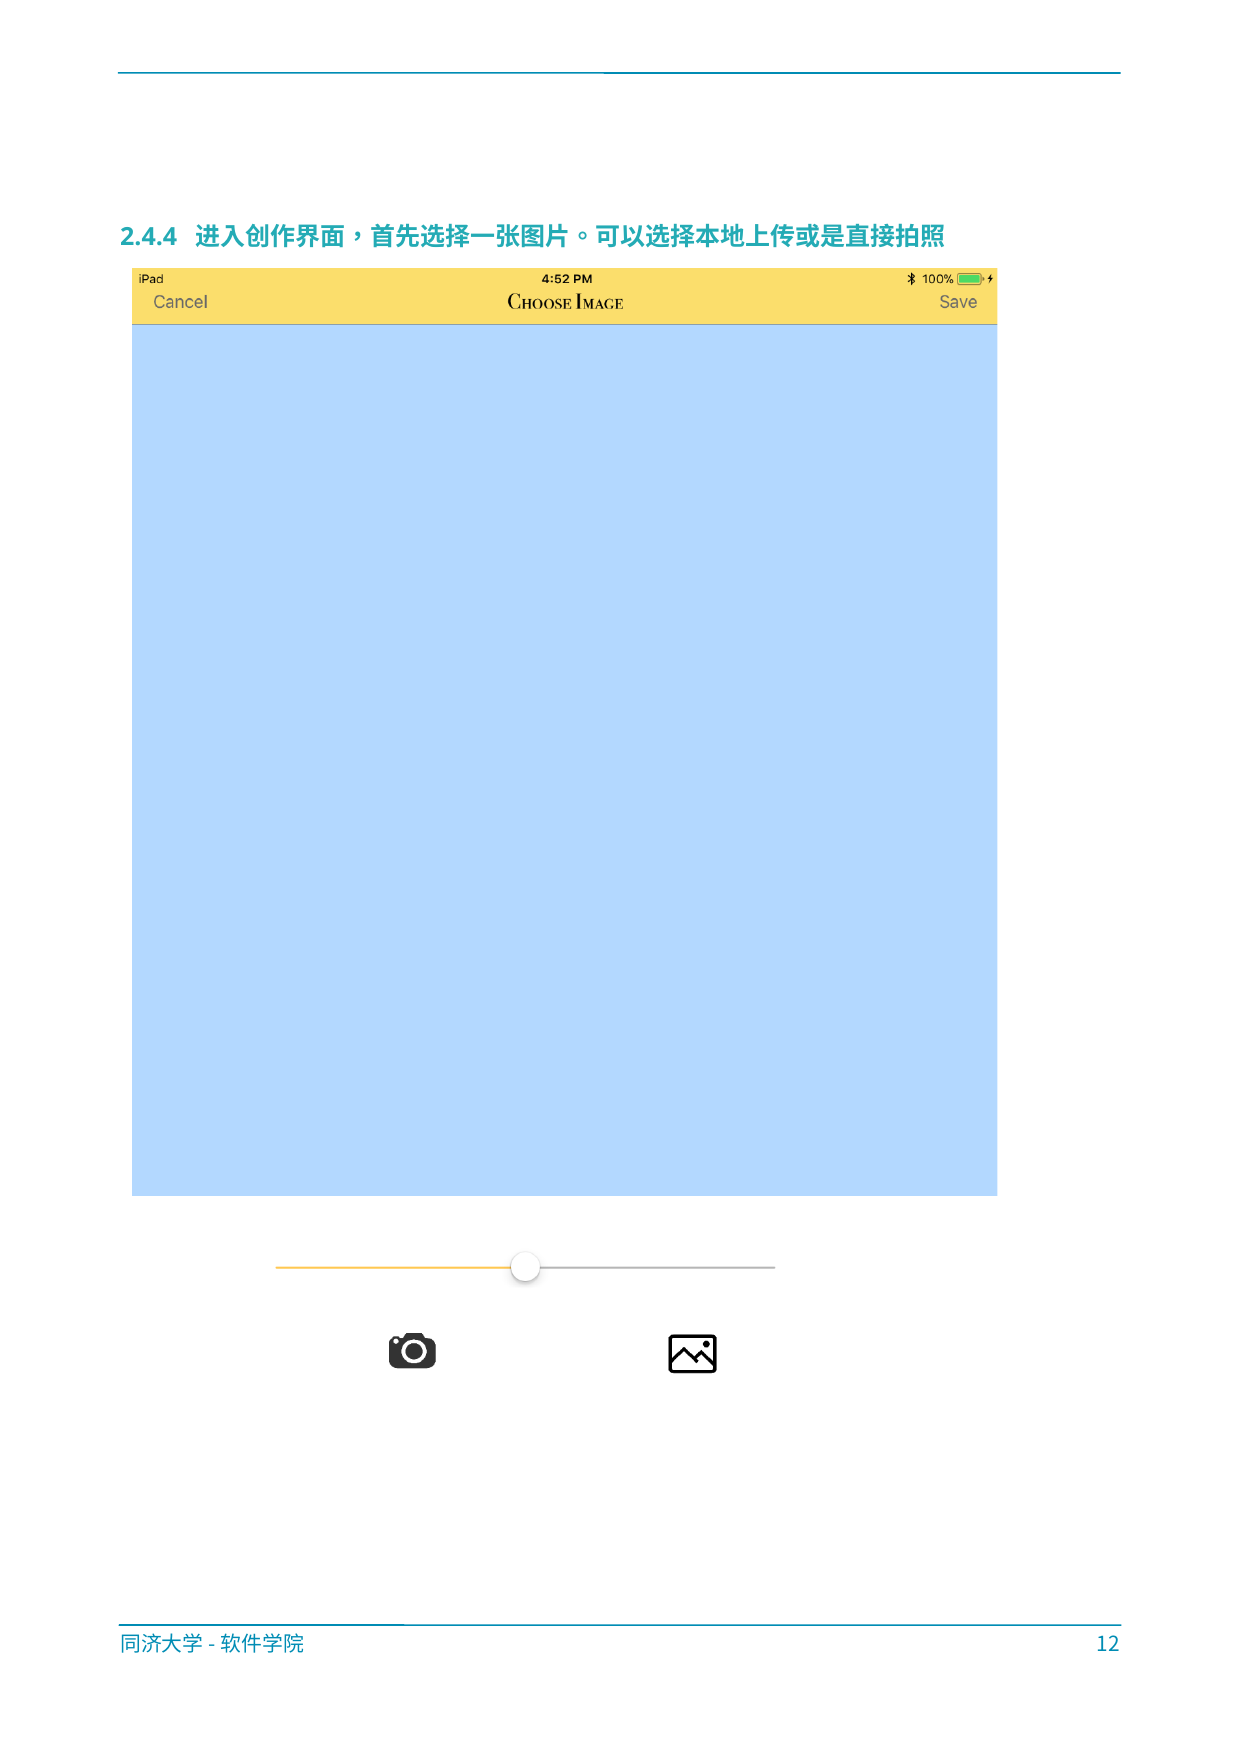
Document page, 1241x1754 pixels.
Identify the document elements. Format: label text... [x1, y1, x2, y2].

picture [132, 268, 998, 1422]
text 进入创作界面，首先选择一张图片。可以选择本地上传或是直接拍照 [120, 218, 1120, 252]
